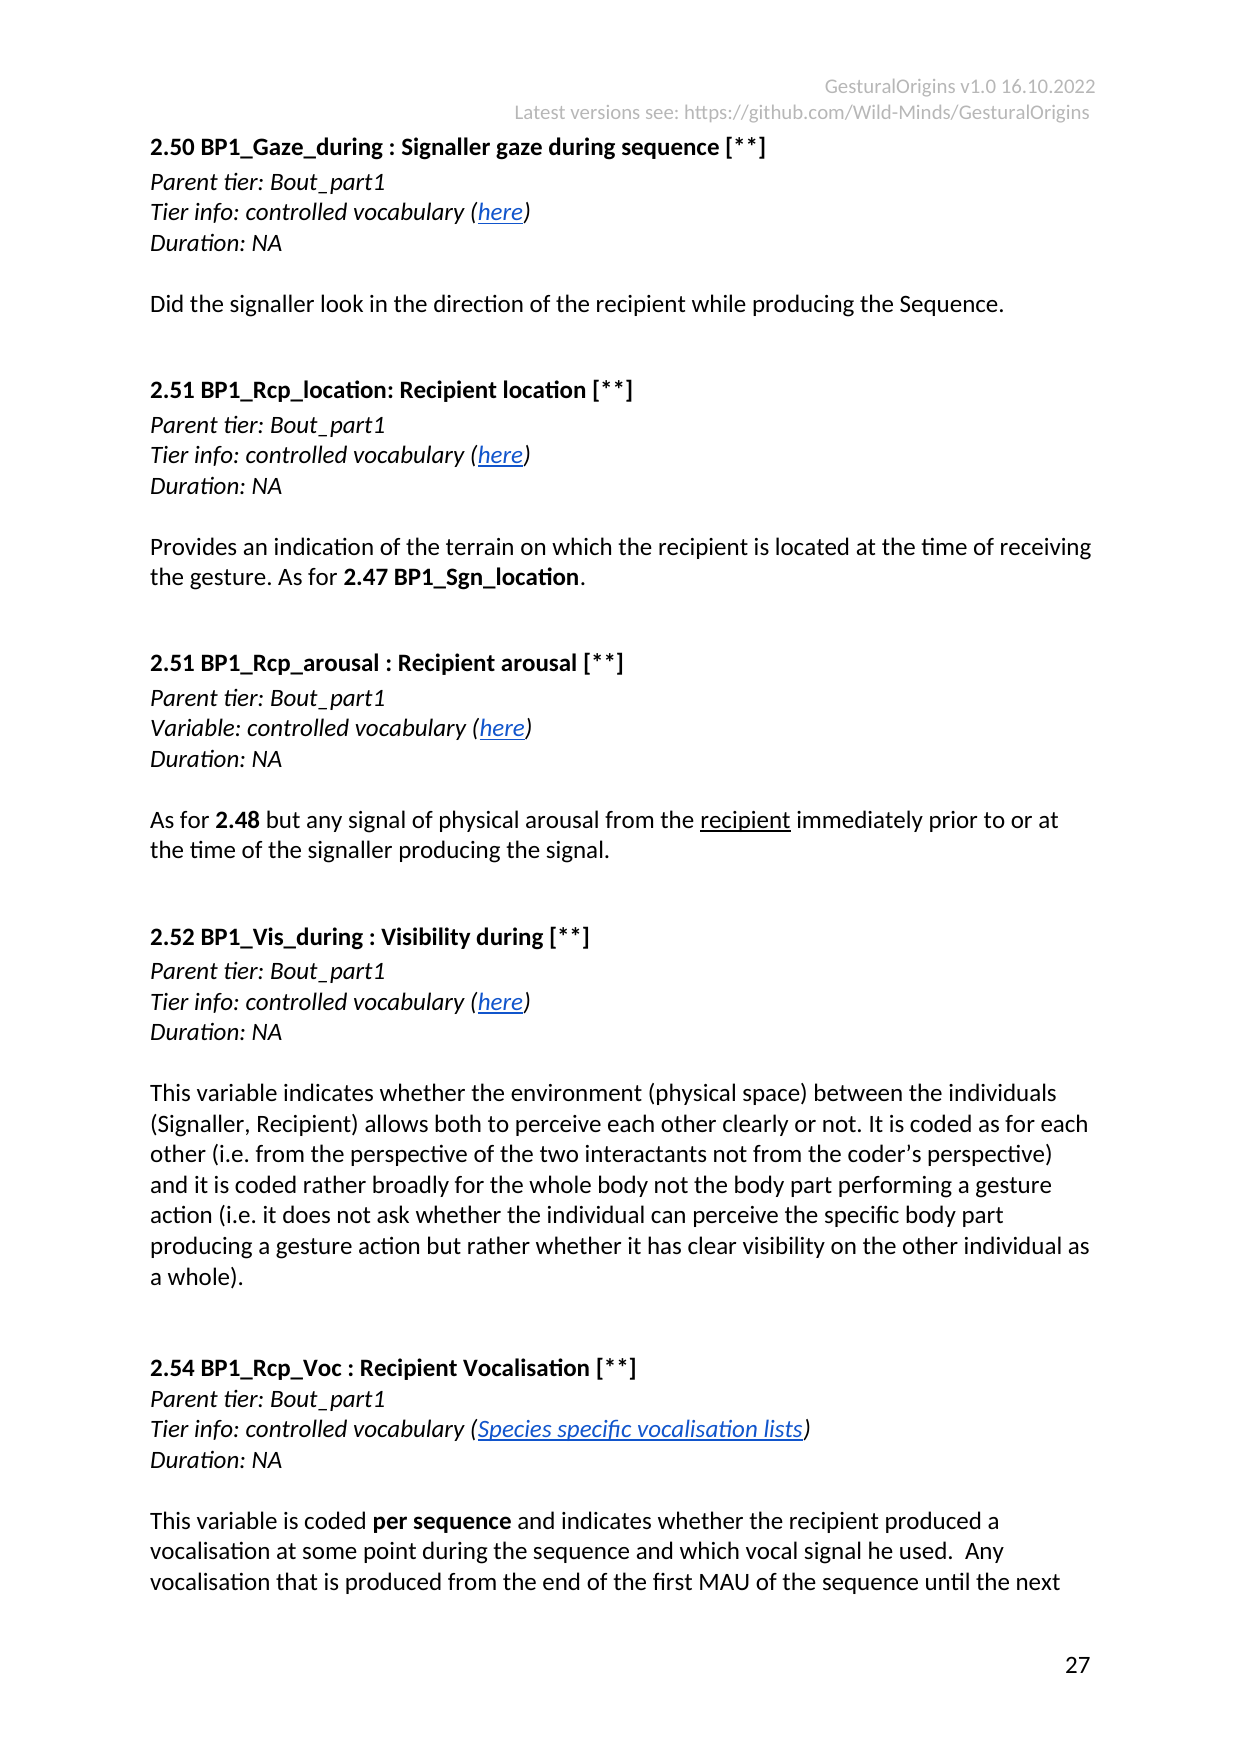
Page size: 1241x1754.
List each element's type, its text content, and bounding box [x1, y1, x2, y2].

text Variable: controlled vocabulary (here) [150, 713, 1096, 743]
text Tier info: controlled vocabulary (Species specific vocalisation lists) [150, 1413, 1096, 1444]
text Parent tier: Bout_part1 [150, 955, 1096, 986]
subtitle 2.51 BP1_Rcp_arousal : Recipient arousal [**] [150, 647, 1096, 678]
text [150, 1505, 1096, 1596]
text Tier info: controlled vocabulary (here) [150, 986, 1096, 1016]
text Parent tier: Bout_part1 [150, 409, 1096, 439]
text Duration: NA [150, 227, 1096, 257]
text Tier info: controlled vocabulary (here) [150, 196, 1096, 227]
text 2.54 BP1_Rcp_Voc : Recipient Vocalisation [**] [150, 1352, 1096, 1383]
text Duration: NA [150, 743, 1096, 774]
text Provides an indication of the terrain on which the recipient is located at the time of receiving the gesture. As for 2.47 BP1_Sgn_location. [150, 531, 1096, 592]
text As for 2.48 but any signal of physical arousal from the recipient immediately prior to or at the time of the signaller producing the signal. [150, 804, 1096, 865]
text This variable indicates whether the environment (physical space) between the individuals (Signaller, Recipient) allows both to perceive each other clearly or not. It is coded as for each other (i.e. from the perspective of the two interactants not from the coder’s perspective) and it is coded rather broadly for the whole body not the body part performing a gesture action (i.e. it does not ask whether the individual can perceive the specific body part producing a gesture action but rather whether it has clear visibility on the other individual as a whole). [150, 1077, 1096, 1291]
text Duration: NA [150, 1444, 1096, 1474]
text Duration: NA [150, 470, 1096, 500]
subtitle 2.50 BP1_Gaze_during : Signaller gaze during sequence [**] [150, 131, 1096, 162]
text Tier info: controlled vocabulary (here) [150, 439, 1096, 470]
subtitle 2.52 BP1_Vis_during : Visibility during [**] [150, 921, 1096, 951]
text Did the signaller look in the direction of the recipient while producing the Sequence. [150, 288, 1096, 318]
text Parent tier: Bout_part1 [150, 1383, 1096, 1413]
text Parent tier: Bout_part1 [150, 166, 1096, 196]
text Duration: NA [150, 1016, 1096, 1047]
text Parent tier: Bout_part1 [150, 682, 1096, 713]
subtitle 2.51 BP1_Rcp_location: Recipient location [**] [150, 374, 1096, 404]
